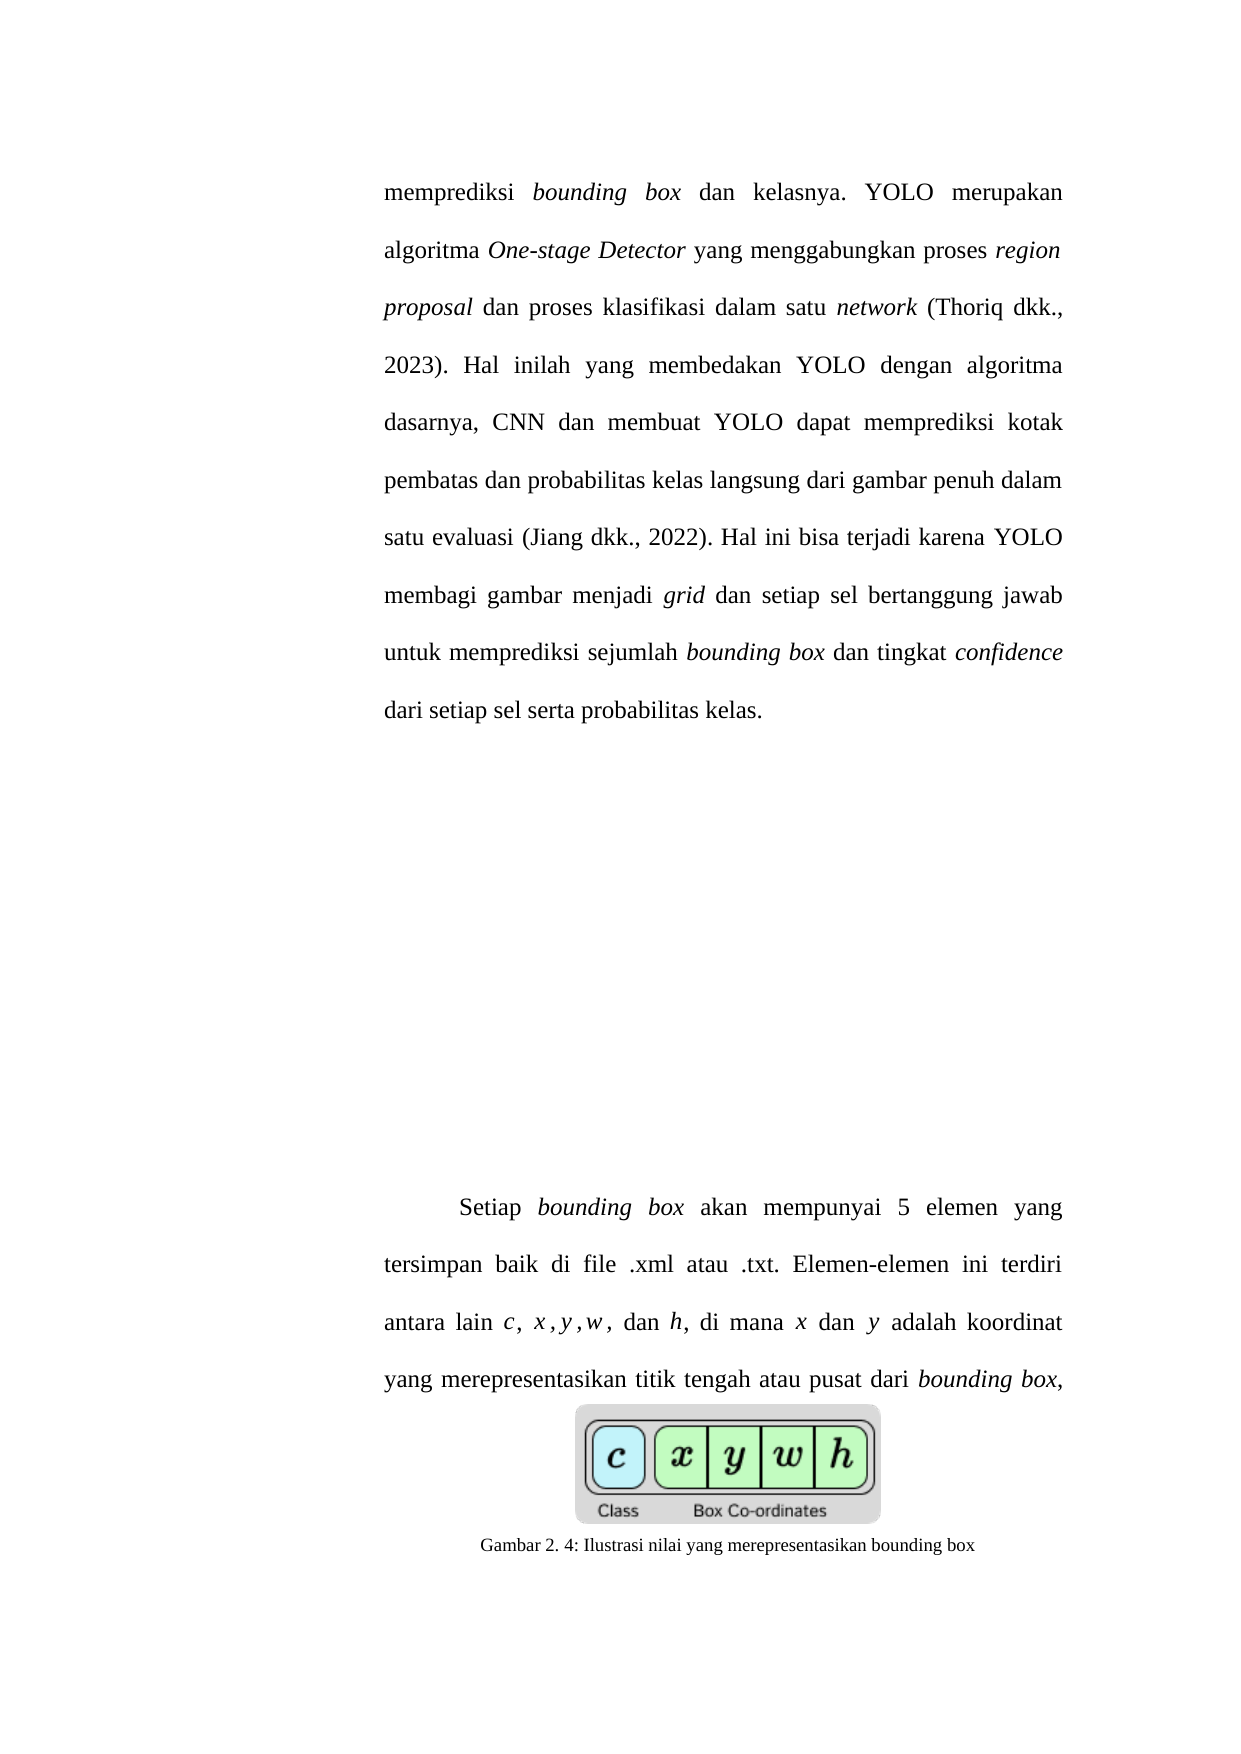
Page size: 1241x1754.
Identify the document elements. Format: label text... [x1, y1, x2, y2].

picture [575, 1404, 881, 1524]
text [384, 177, 1063, 723]
